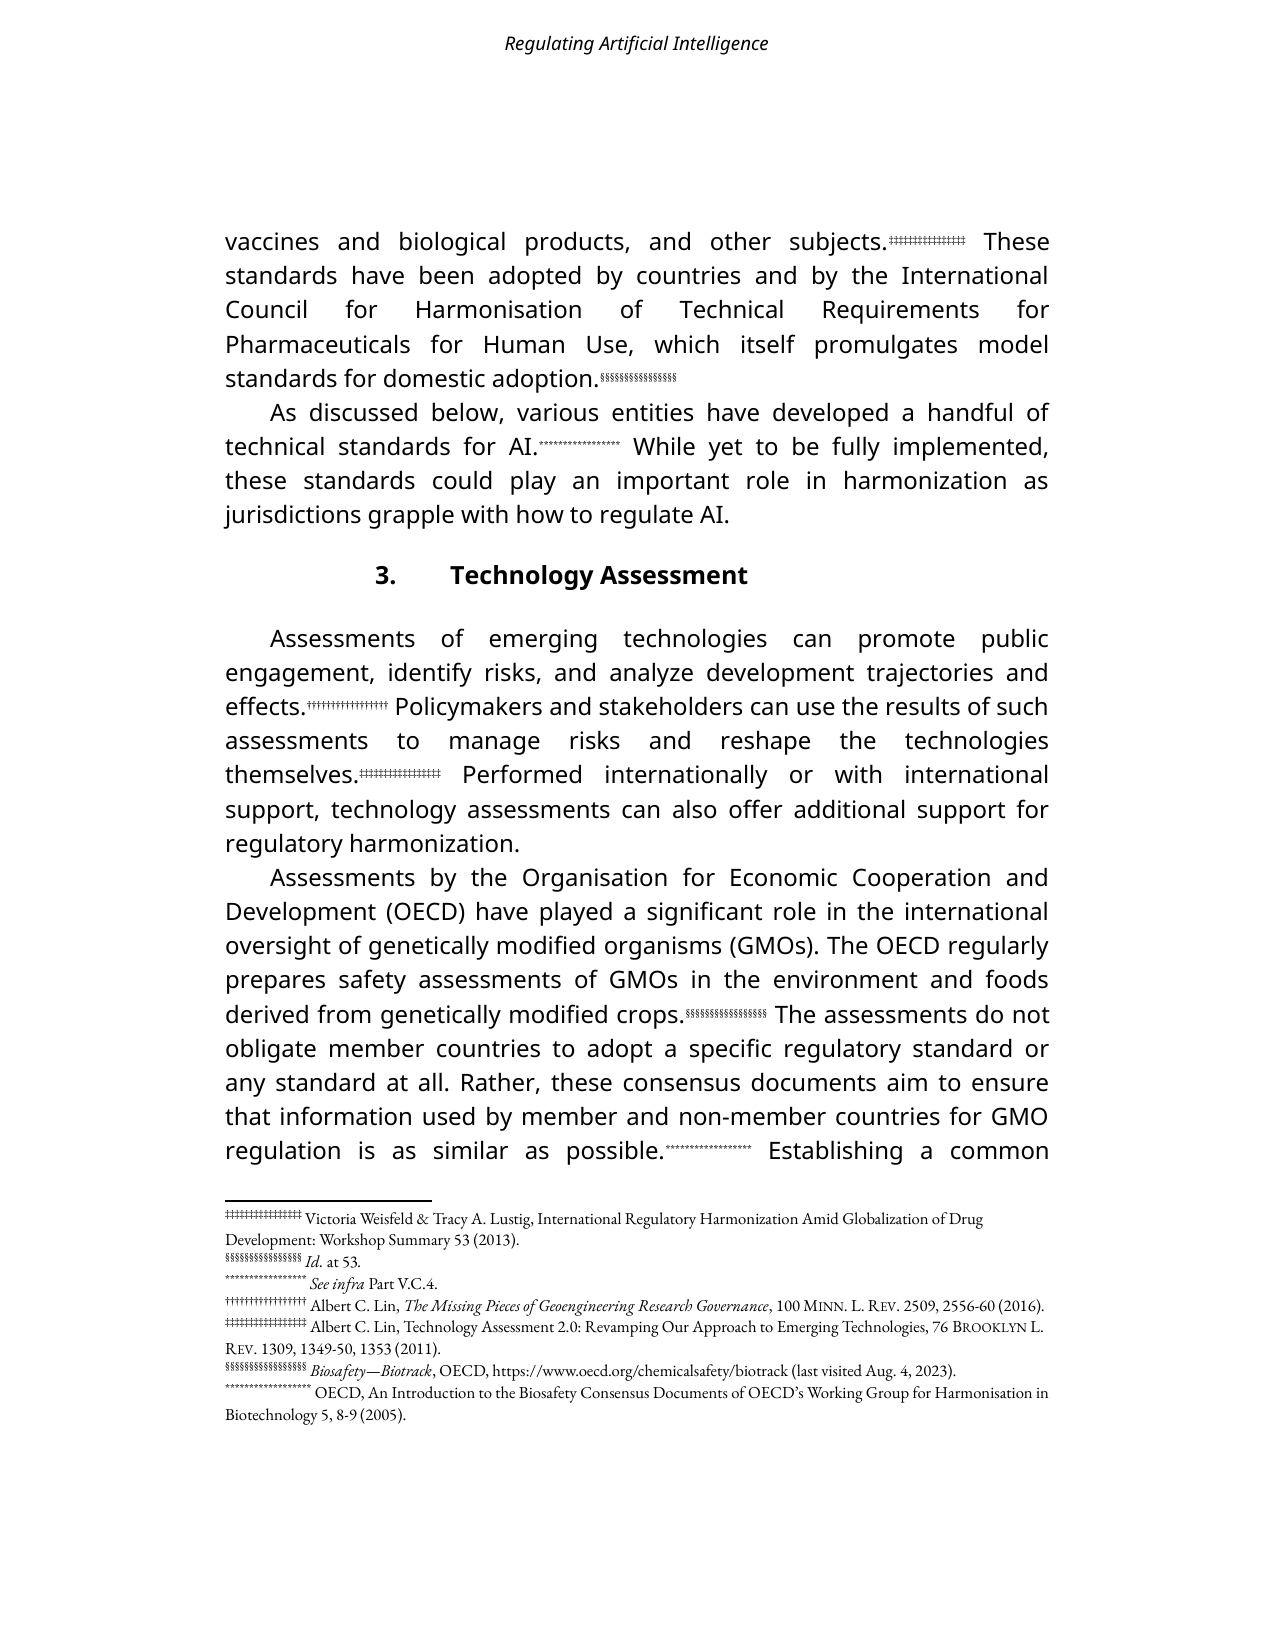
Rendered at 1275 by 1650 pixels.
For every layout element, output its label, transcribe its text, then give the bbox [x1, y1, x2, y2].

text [225, 861, 1050, 1167]
text Assessments of emerging technologies can promote public engagement, identify risks, and analyze development trajectories and effects. Policymakers and stakeholders can use the results of such assessments to manage risks and reshape the technologies themselves. Performed internationally or with international support, technology assessments can also offer additional support for regulatory harmonization. [225, 622, 1050, 859]
text As discussed below, various entities have developed a handful of technical standards for AI. While yet to be fully implemented, these standards could play an important role in harmonization as jurisdictions grapple with how to regulate AI. [225, 396, 1050, 531]
subtitle Technology Assessment [375, 557, 1050, 592]
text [225, 225, 1050, 394]
